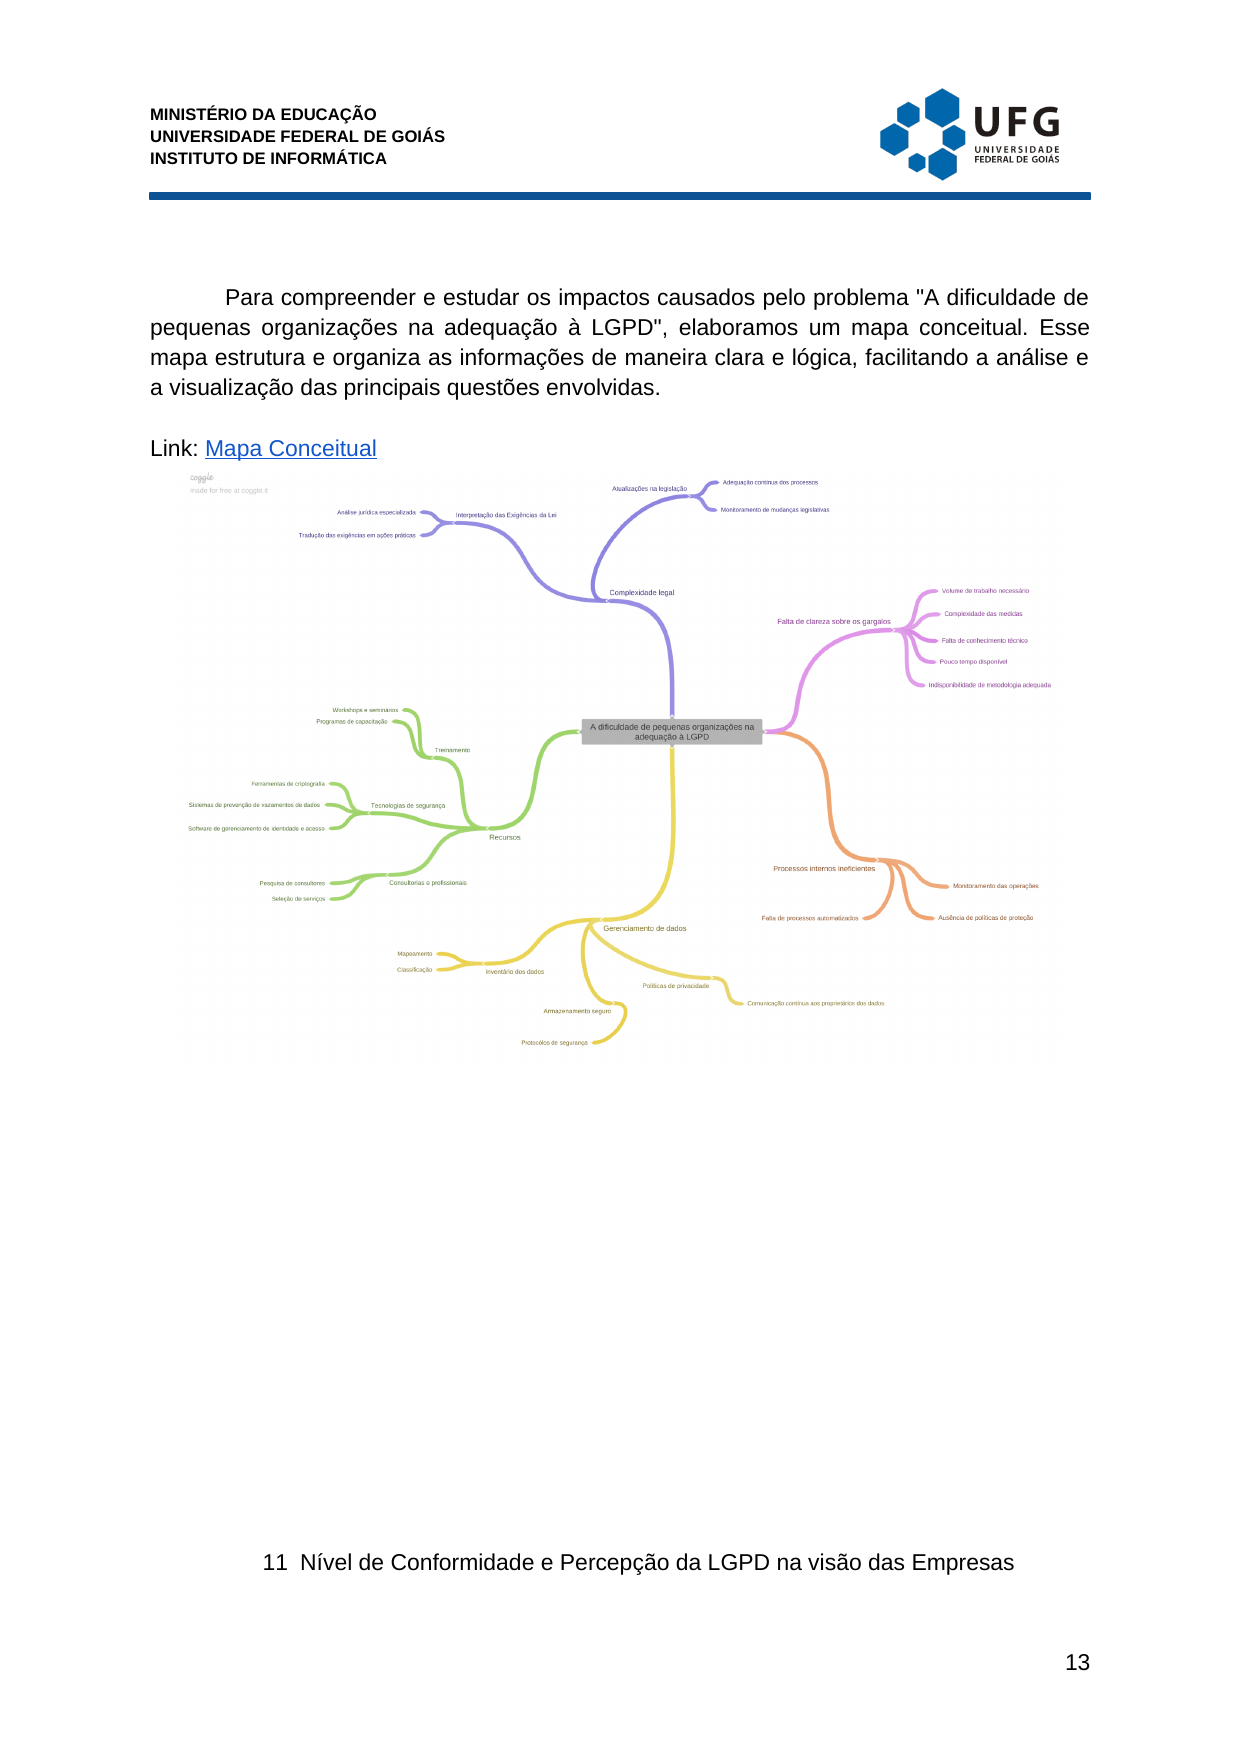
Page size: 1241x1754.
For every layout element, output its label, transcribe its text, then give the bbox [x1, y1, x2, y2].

text Para compreender e estudar os impactos causados pelo problema "A dificuldade de pequenas organizações na adequação à LGPD", elaboramos um mapa conceitual. Esse mapa estrutura e organiza as informações de maneira clara e lógica, facilitando a análise e a visualização das principais questões envolvidas. [150, 284, 1090, 401]
text Link: Mapa Conceitual [150, 435, 1090, 461]
picture [879, 85, 1074, 181]
picture [175, 465, 1065, 1063]
list Nível de Conformidade e Percepção da LGPD na visão das Empresas [262, 1549, 1090, 1576]
